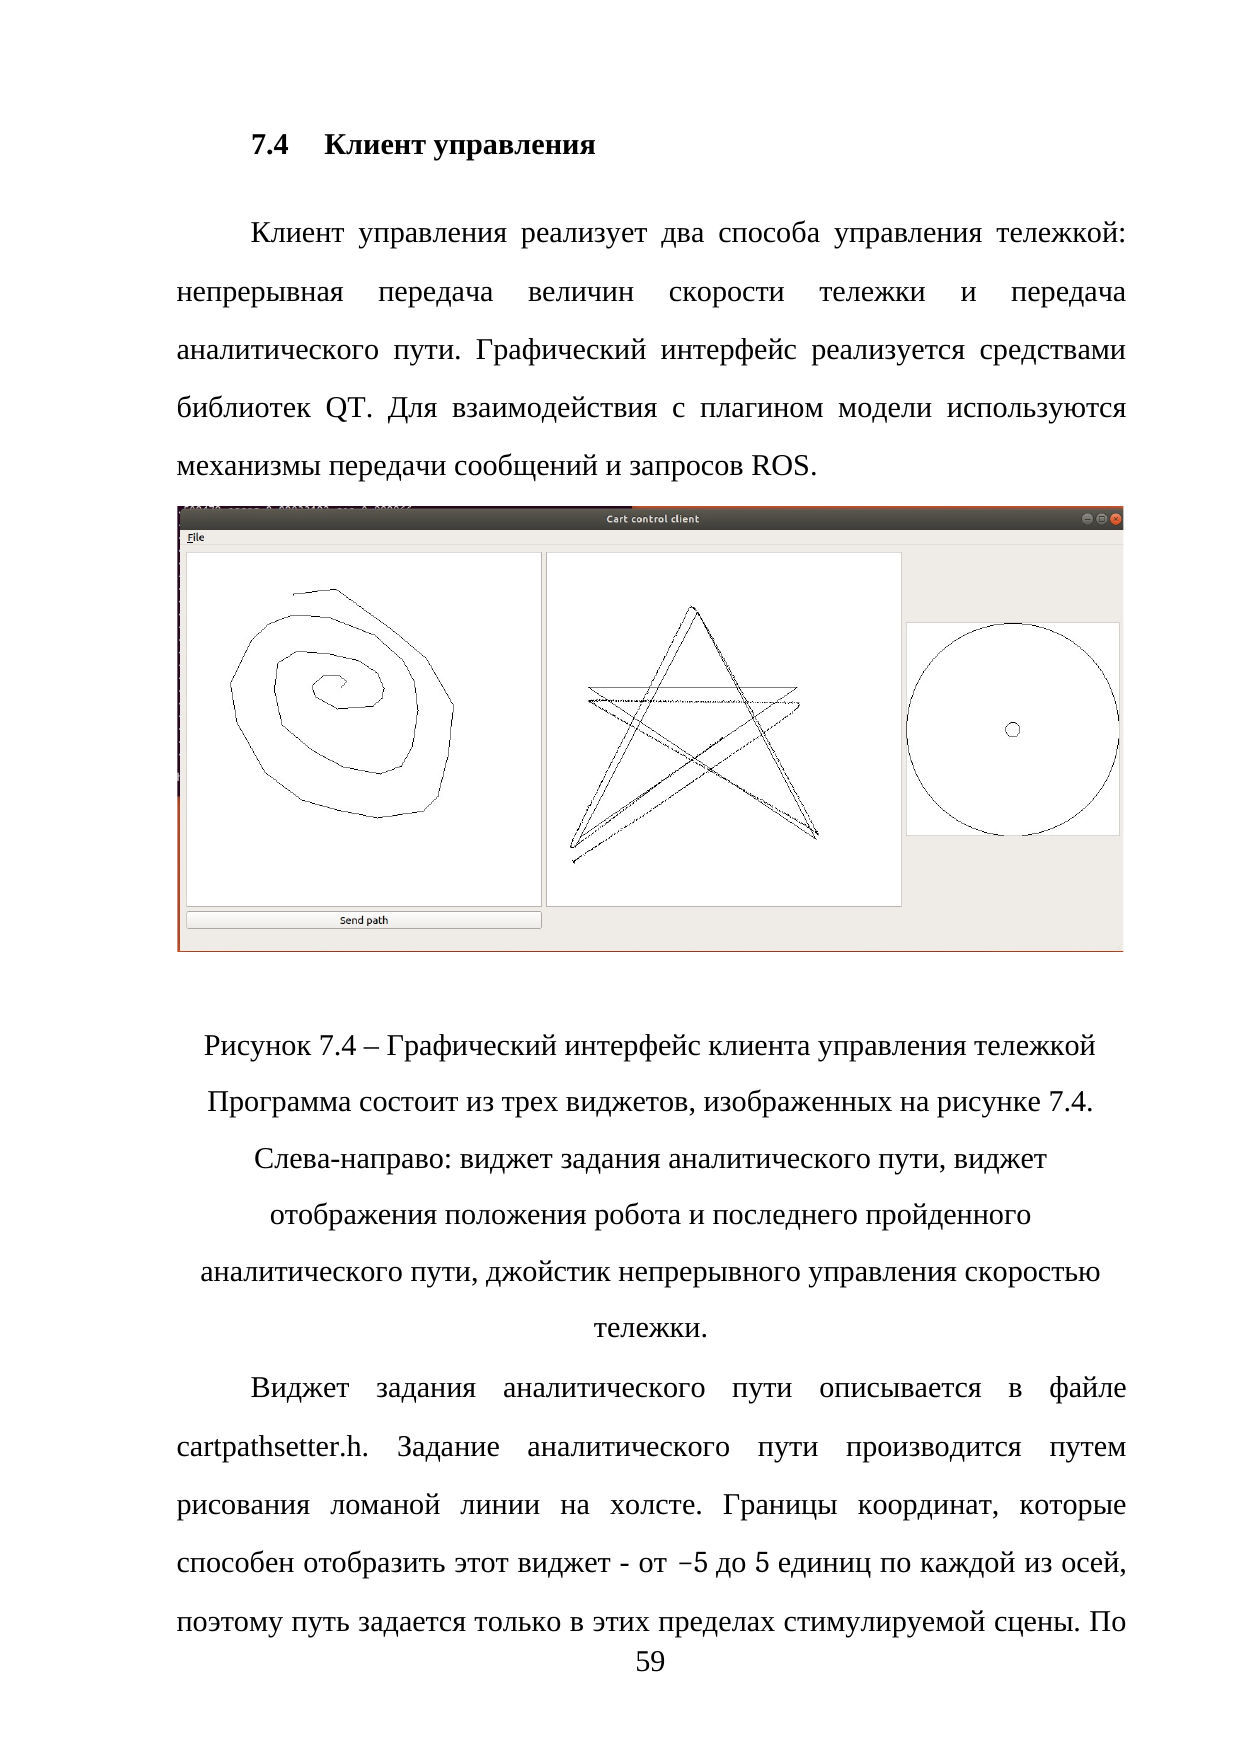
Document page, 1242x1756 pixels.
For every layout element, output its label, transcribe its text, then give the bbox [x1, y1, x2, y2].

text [176, 1369, 1127, 1638]
picture [177, 506, 1124, 952]
subtitle 7.4 Клиент управления [176, 126, 1129, 161]
text Рисунок 7.4 – Графический интерфейс клиента управления тележкой Программа состоит из трех виджетов, изображенных на рисунке 7.4. Слева-направо: виджет задания аналитического пути, виджет отображения положения робота и последнего пройденного аналитического пути, джойстик непрерывного управления скоростью тележки. [197, 1027, 1103, 1344]
text Клиент управления реализует два способа управления тележкой: непрерывная передача величин скорости тележки и передача аналитического пути. Графический интерфейс реализуется средствами библиотек QT. Для взаимодействия с плагином модели используются механизмы передачи сообщений и запросов ROS. [176, 214, 1127, 482]
